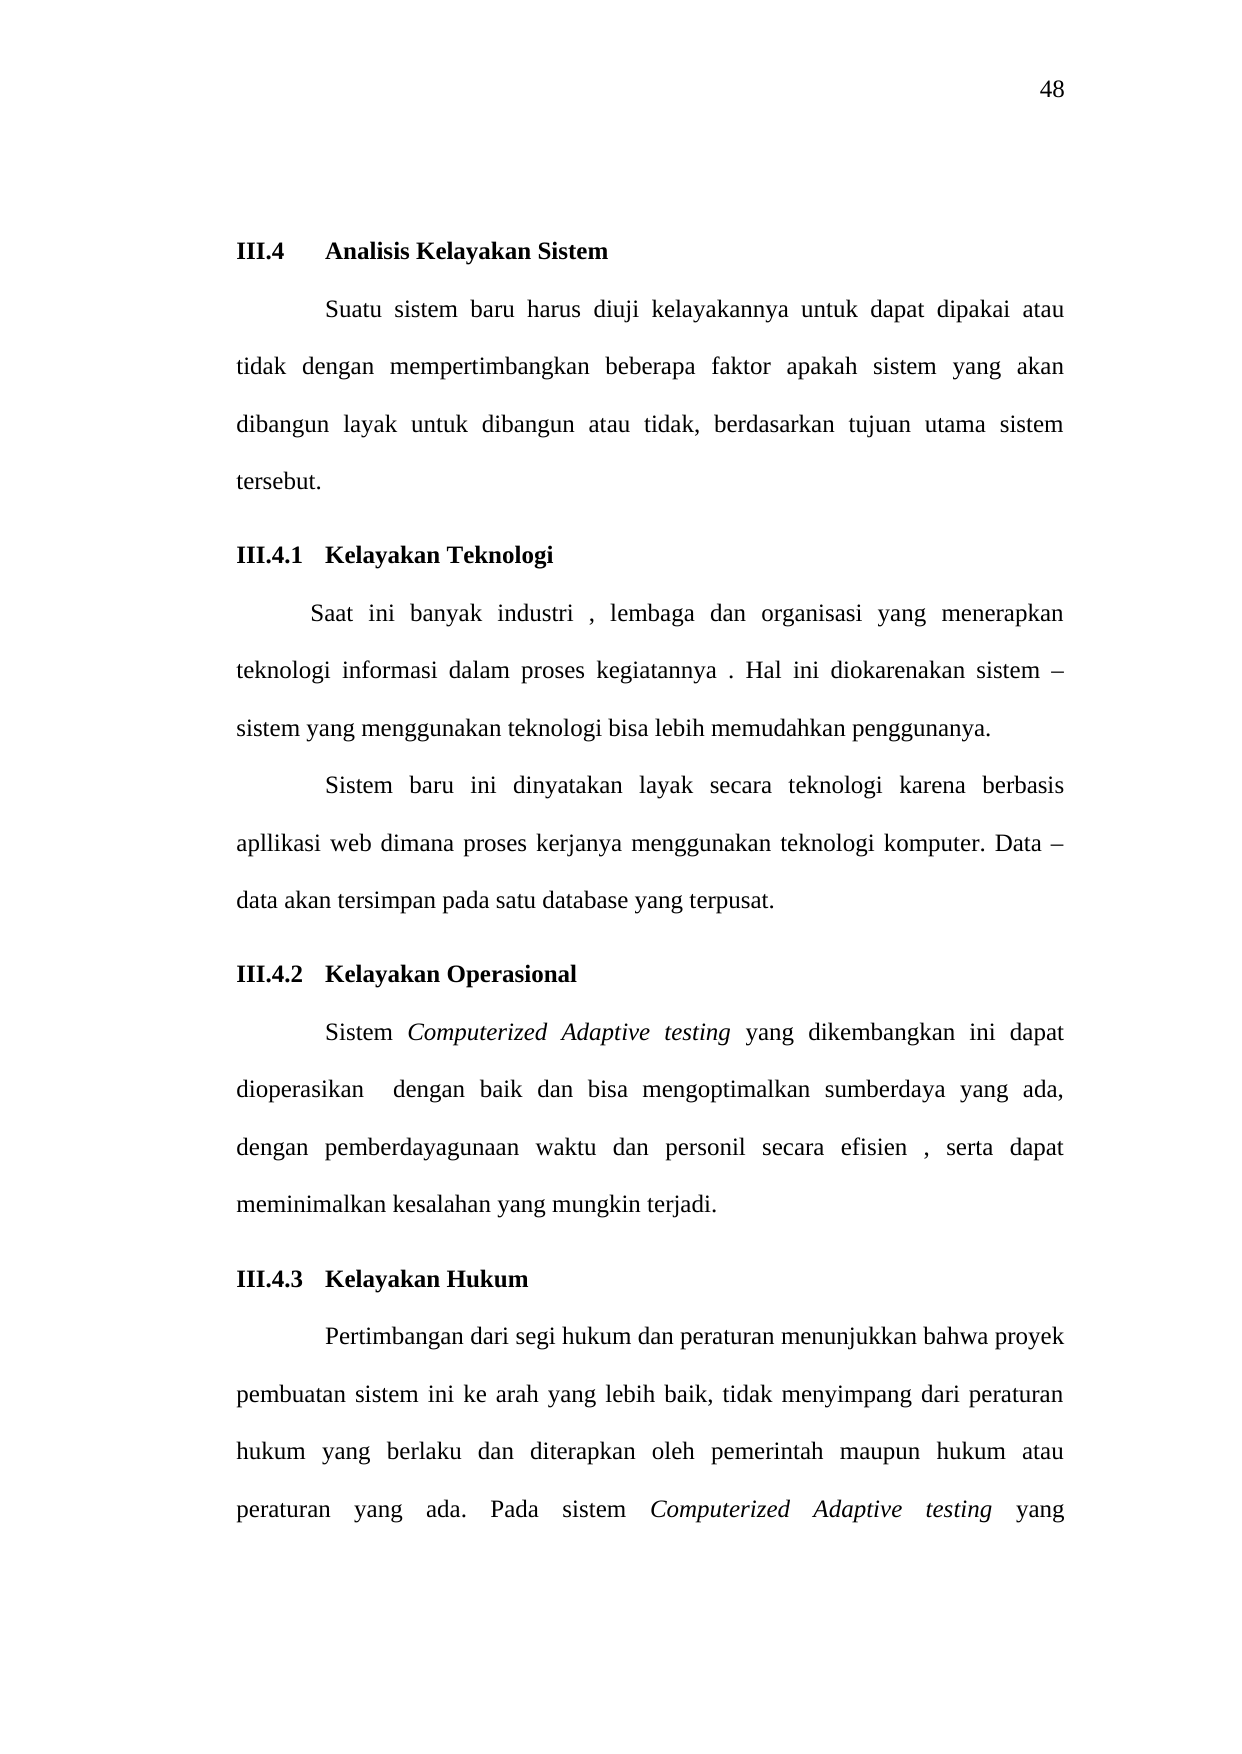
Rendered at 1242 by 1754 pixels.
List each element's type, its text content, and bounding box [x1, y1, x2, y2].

subtitle Kelayakan Hukum [236, 1264, 1064, 1292]
subtitle Kelayakan Teknologi [236, 540, 1064, 569]
subtitle Analisis Kelayakan Sistem [236, 236, 1064, 265]
text Suatu sistem baru harus diuji kelayakannya untuk dapat dipakai atau tidak dengan mempertimbangkan beberapa faktor apakah sistem yang akan dibangun layak untuk dibangun atau tidak, berdasarkan tujuan utama sistem tersebut. [236, 294, 1064, 495]
list Saat ini banyak industri , lembaga dan organisasi yang menerapkan teknologi informasi dalam proses kegiatannya . Hal ini diokarenakan sistem – sistem yang menggunakan teknologi bisa lebih memudahkan penggunanya. [236, 598, 1064, 742]
text Sistem baru ini dinyatakan layak secara teknologi karena berbasis apllikasi web dimana proses kerjanya menggunakan teknologi komputer. Data – data akan tersimpan pada satu database yang terpusat. [236, 770, 1064, 914]
text Sistem Computerized Adaptive testing yang dikembangkan ini dapat dioperasikan dengan baik dan bisa mengoptimalkan sumberdaya yang ada, dengan pemberdayagunaan waktu dan personil secara efisien , serta dapat meminimalkan kesalahan yang mungkin terjadi. [236, 1017, 1064, 1218]
subtitle Kelayakan Operasional [236, 959, 1064, 988]
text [236, 1321, 1064, 1522]
